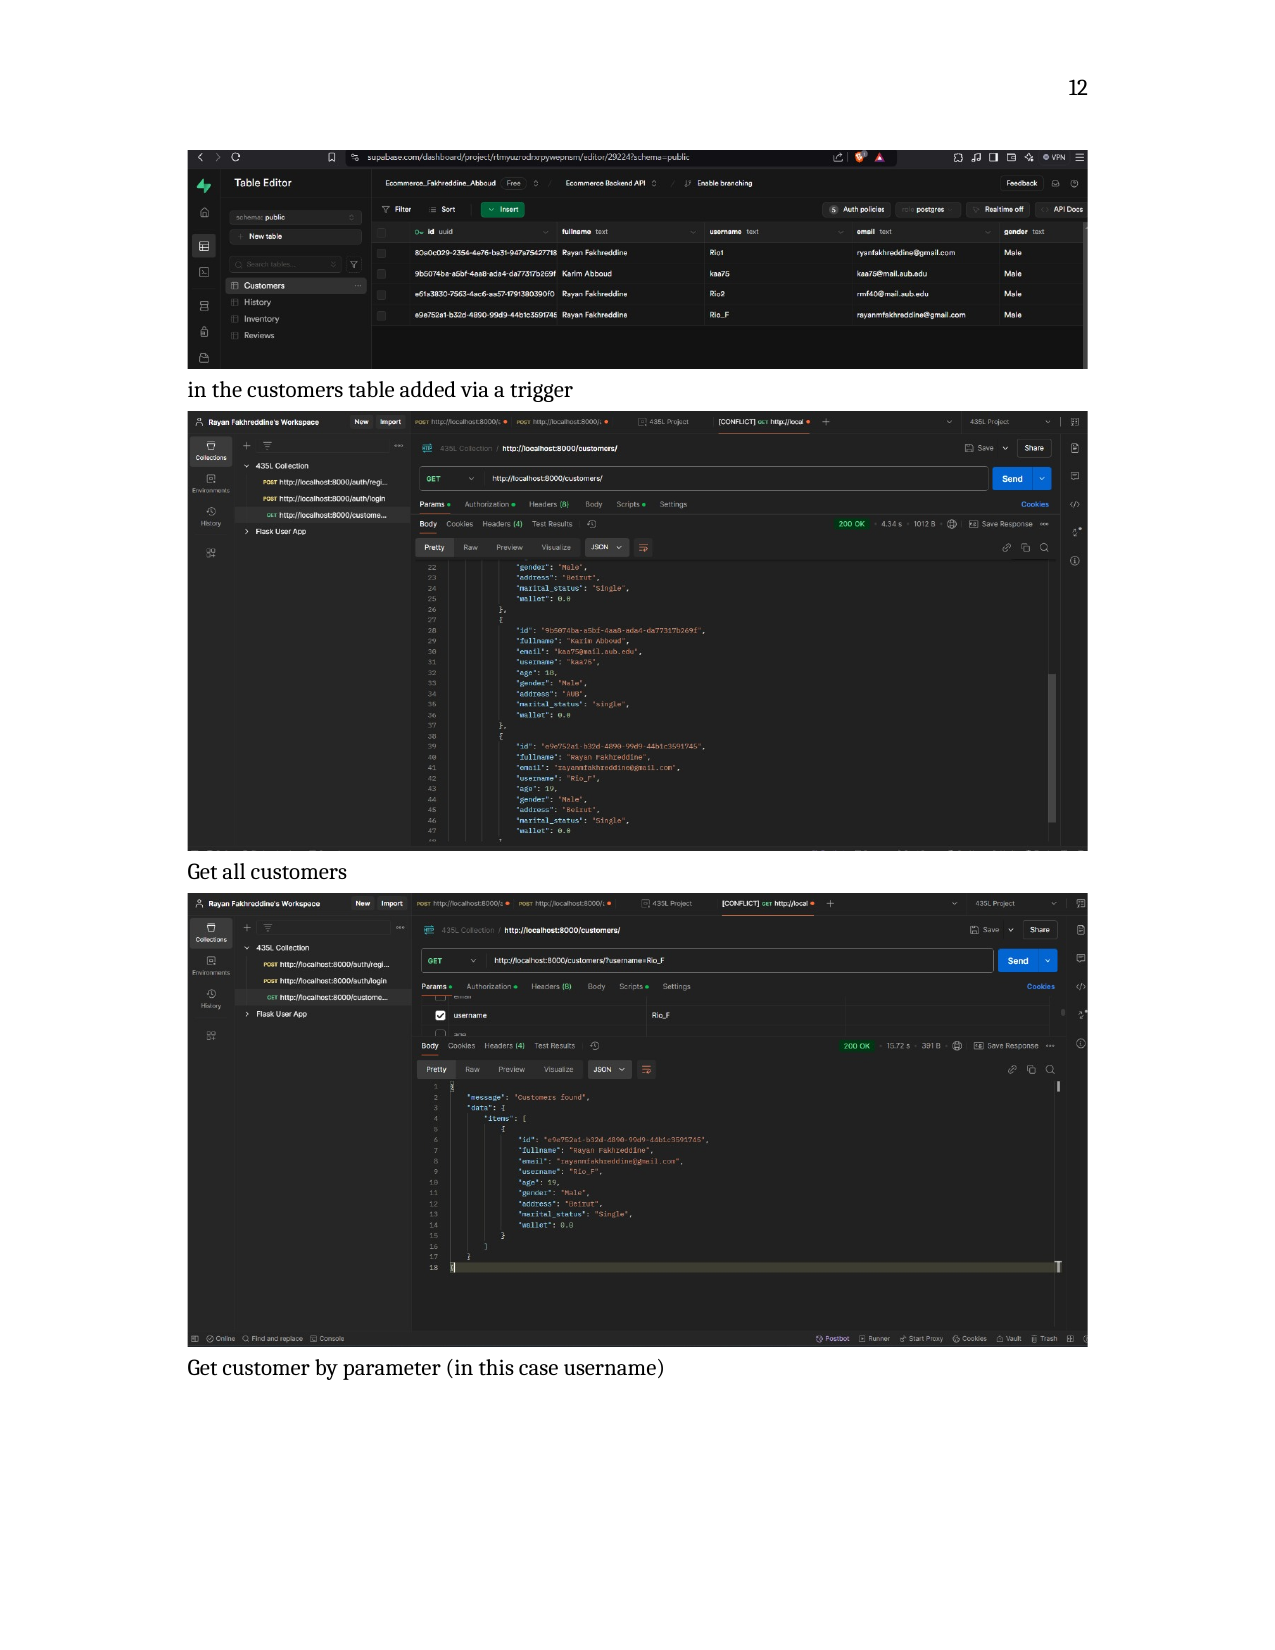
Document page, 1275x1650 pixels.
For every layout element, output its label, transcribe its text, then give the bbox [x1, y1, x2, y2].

text Get customer by parameter (in this case username) [187, 1355, 1087, 1381]
picture [187, 893, 1088, 1347]
picture [187, 411, 1088, 851]
text Get all customers [187, 859, 1087, 885]
picture [187, 150, 1088, 369]
text in the customers table added via a trigger [187, 376, 1087, 403]
